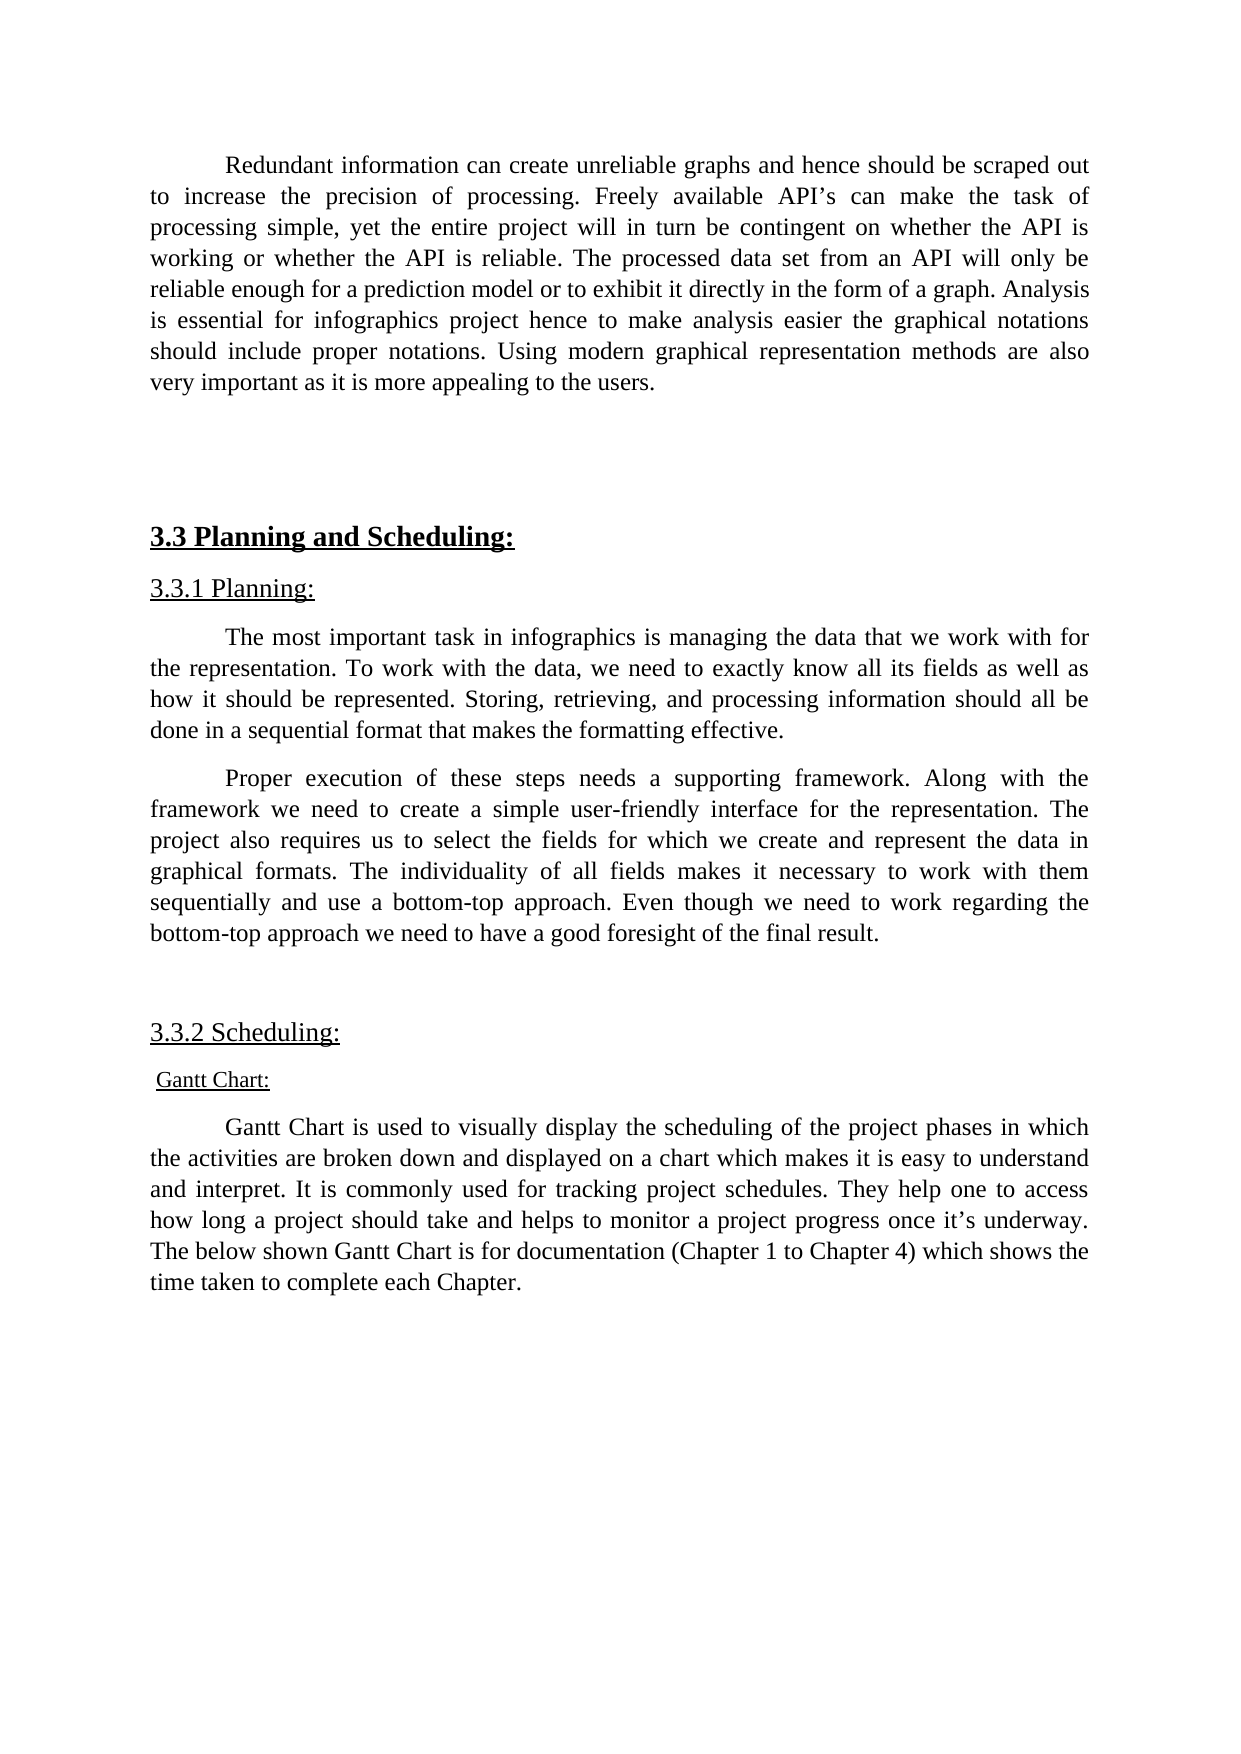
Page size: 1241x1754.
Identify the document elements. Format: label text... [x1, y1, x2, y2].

text Proper execution of these steps needs a supporting framework. Along with the framework we need to create a simple user-friendly interface for the representation. The project also requires us to select the fields for which we create and represent the data in graphical formats. The individuality of all fields makes it necessary to work with them sequentially and use a bottom-top approach. Even though we need to work regarding the bottom-top approach we need to have a good foresight of the final result. [150, 763, 1090, 947]
text The most important task in infographics is managing the data that we work with for the representation. To work with the data, we need to exactly know all its fields as well as how it should be represented. Storing, retrieving, and processing information should all be done in a sequential format that makes the formatting effective. [150, 622, 1090, 744]
text Gantt Chart: [150, 1067, 1090, 1093]
text 3.3 Planning and Scheduling: [150, 519, 1090, 553]
text 3.3.2 Scheduling: [150, 1016, 1090, 1047]
text Redundant information can create unreliable graphs and hence should be scraped out to increase the precision of processing. Freely available API’s can make the task of processing simple, yet the entire project will in turn be contingent on whether the API is working or whether the API is reliable. The processed data set from an API will only be reliable enough for a prediction model or to exhibit it directly in the form of a graph. Analysis is essential for infographics project hence to make analysis easier the graphical notations should include proper notations. Using modern graphical representation methods are also very important as it is more appealing to the users. [150, 150, 1090, 396]
text 3.3.1 Planning: [150, 572, 1090, 603]
text Gantt Chart is used to visually display the scheduling of the project phases in which the activities are broken down and displayed on a chart which makes it is easy to understand and interpret. It is commonly used for tracking project schedules. They help one to access how long a project should take and helps to monitor a project progress once it’s underway. The below shown Gantt Chart is for documentation (Chapter 1 to Chapter 4) which shows the time taken to complete each Chapter. [150, 1112, 1090, 1296]
